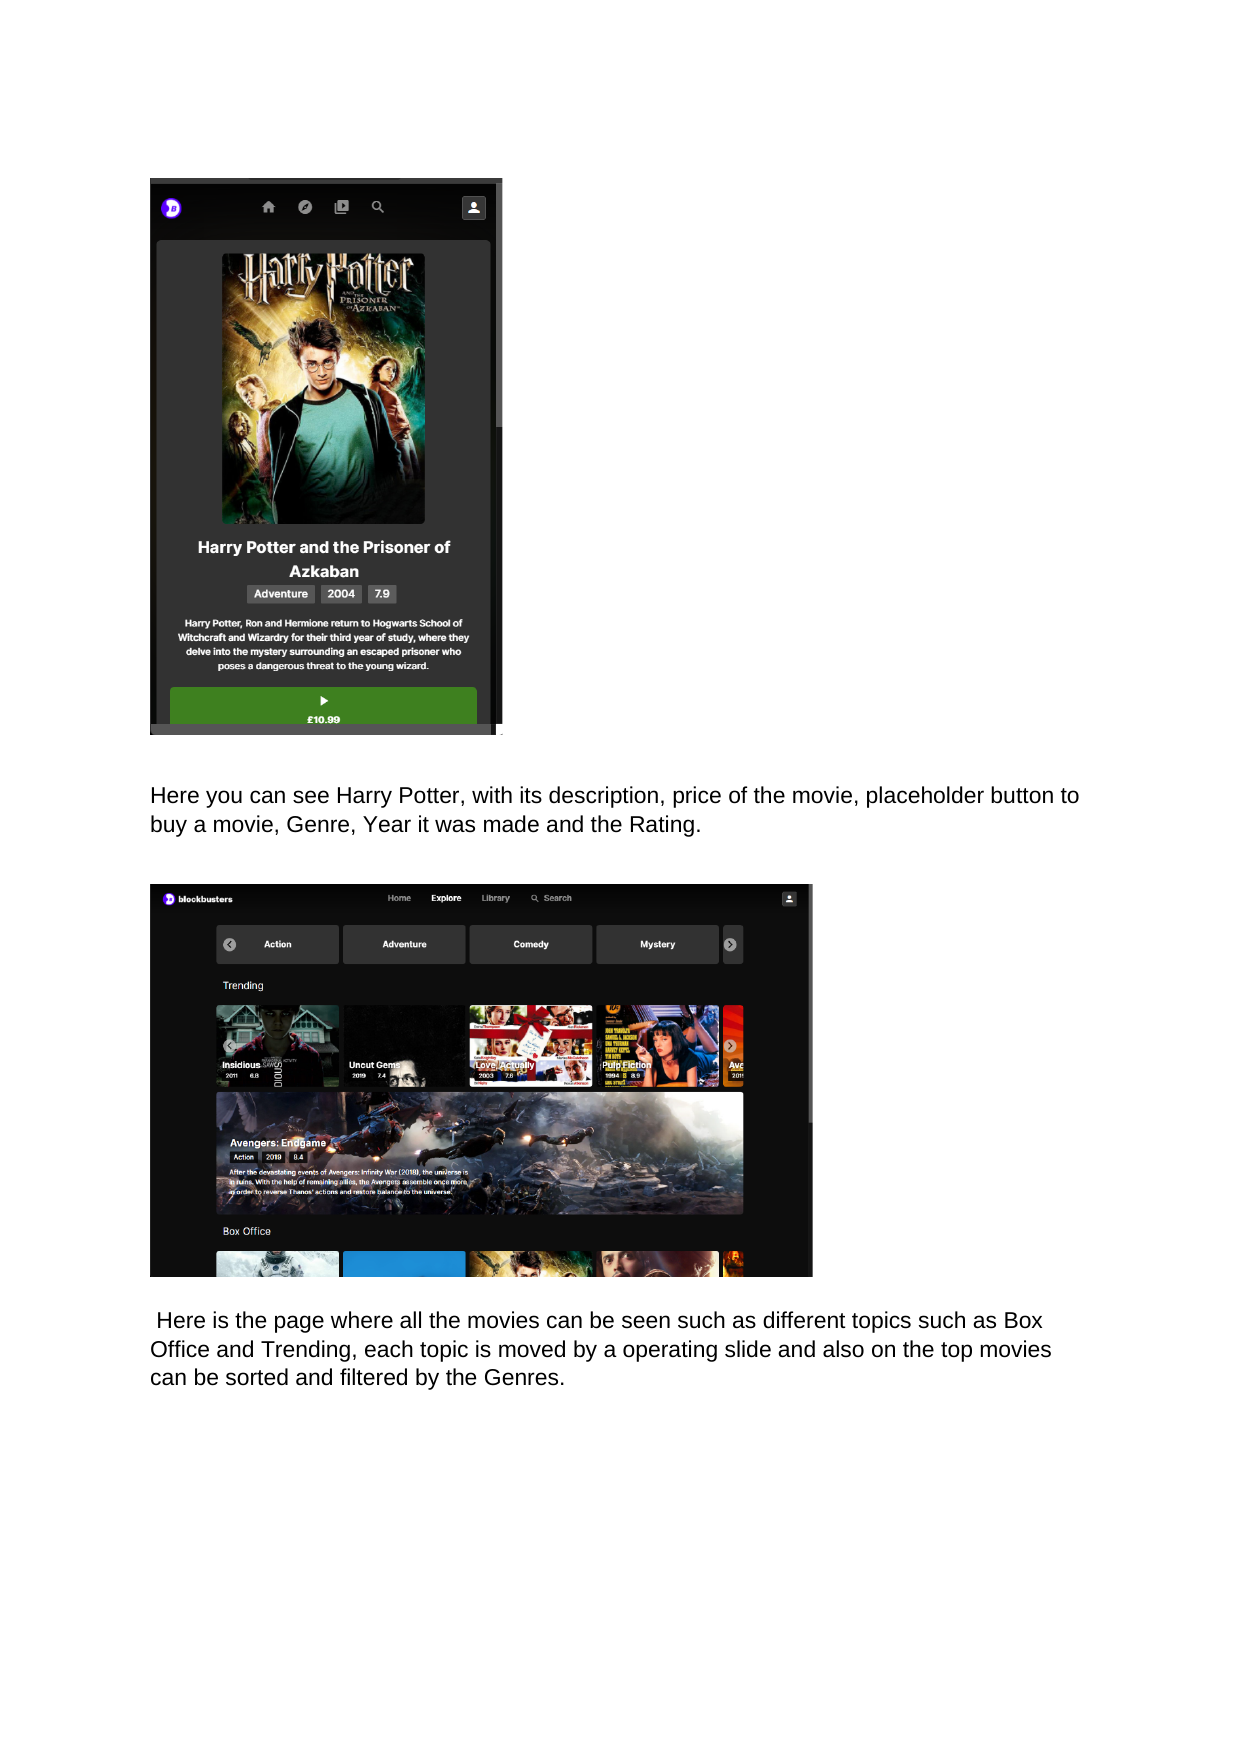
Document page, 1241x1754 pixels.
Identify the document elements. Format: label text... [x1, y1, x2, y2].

picture [150, 884, 813, 1277]
picture [150, 178, 503, 735]
text Here you can see Harry Potter, with its description, price of the movie, placeholder button to buy a movie, Genre, Year it was made and the Rating. [150, 754, 1090, 837]
